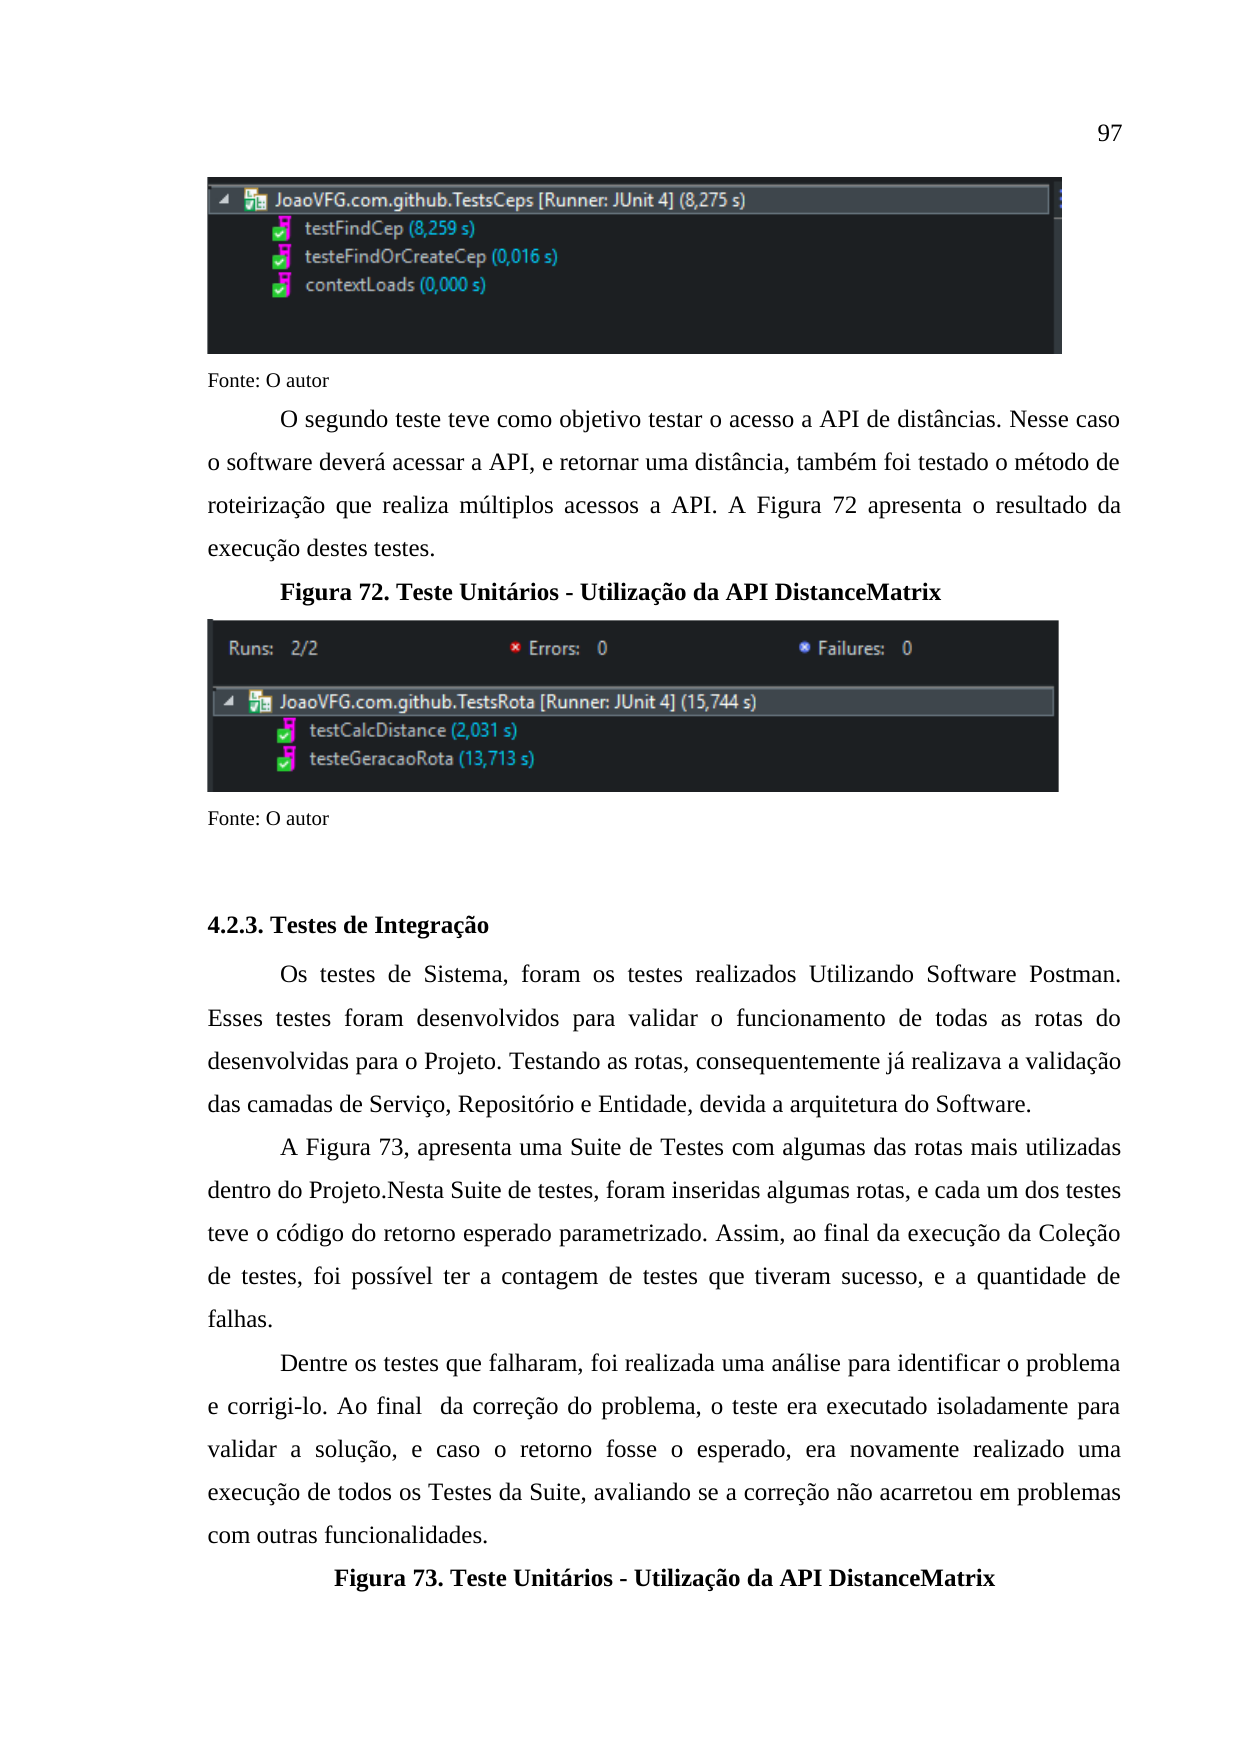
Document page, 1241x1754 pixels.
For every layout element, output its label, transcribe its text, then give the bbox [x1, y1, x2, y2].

text Fonte: O autor [207, 806, 1122, 830]
text Figura 72. Teste Unitários - Utilização da API DistanceMatrix [207, 577, 1122, 605]
subtitle Testes de Integração [207, 910, 1122, 939]
picture [207, 619, 1059, 792]
text Figura 73. Teste Unitários - Utilização da API DistanceMatrix [207, 1563, 1122, 1592]
text A Figura 73, apresenta uma Suite de Testes com algumas das rotas mais utilizadas dentro do Projeto.Nesta Suite de testes, foram inseridas algumas rotas, e cada um dos testes teve o código do retorno esperado parametrizado. Assim, ao final da execução da Coleção de testes, foi possível ter a contagem de testes que tiveram sucesso, e a quantidade de falhas. [207, 1132, 1122, 1333]
text O segundo teste teve como objetivo testar o acesso a API de distâncias. Nesse caso o software deverá acessar a API, e retornar uma distância, também foi testado o método de roteirização que realiza múltiplos acessos a API. A Figura 72 apresenta o resultado da execução destes testes. [207, 404, 1122, 562]
text Fonte: O autor [207, 368, 1122, 392]
picture [207, 177, 1062, 354]
text Os testes de Sistema, foram os testes realizados Utilizando Software Postman. Esses testes foram desenvolvidos para validar o funcionamento de todas as rotas do desenvolvidas para o Projeto. Testando as rotas, consequentemente já realizava a validação das camadas de Serviço, Repositório e Entidade, devida a arquitetura do Software. [207, 959, 1122, 1118]
text Dentre os testes que falharam, foi realizada uma análise para identificar o problema e corrigi-lo. Ao final da correção do problema, o teste era executado isoladamente para validar a solução, e caso o retorno fosse o esperado, era novamente realizado uma execução de todos os Testes da Suite, avaliando se a correção não acarretou em problemas com outras funcionalidades. [207, 1348, 1122, 1549]
